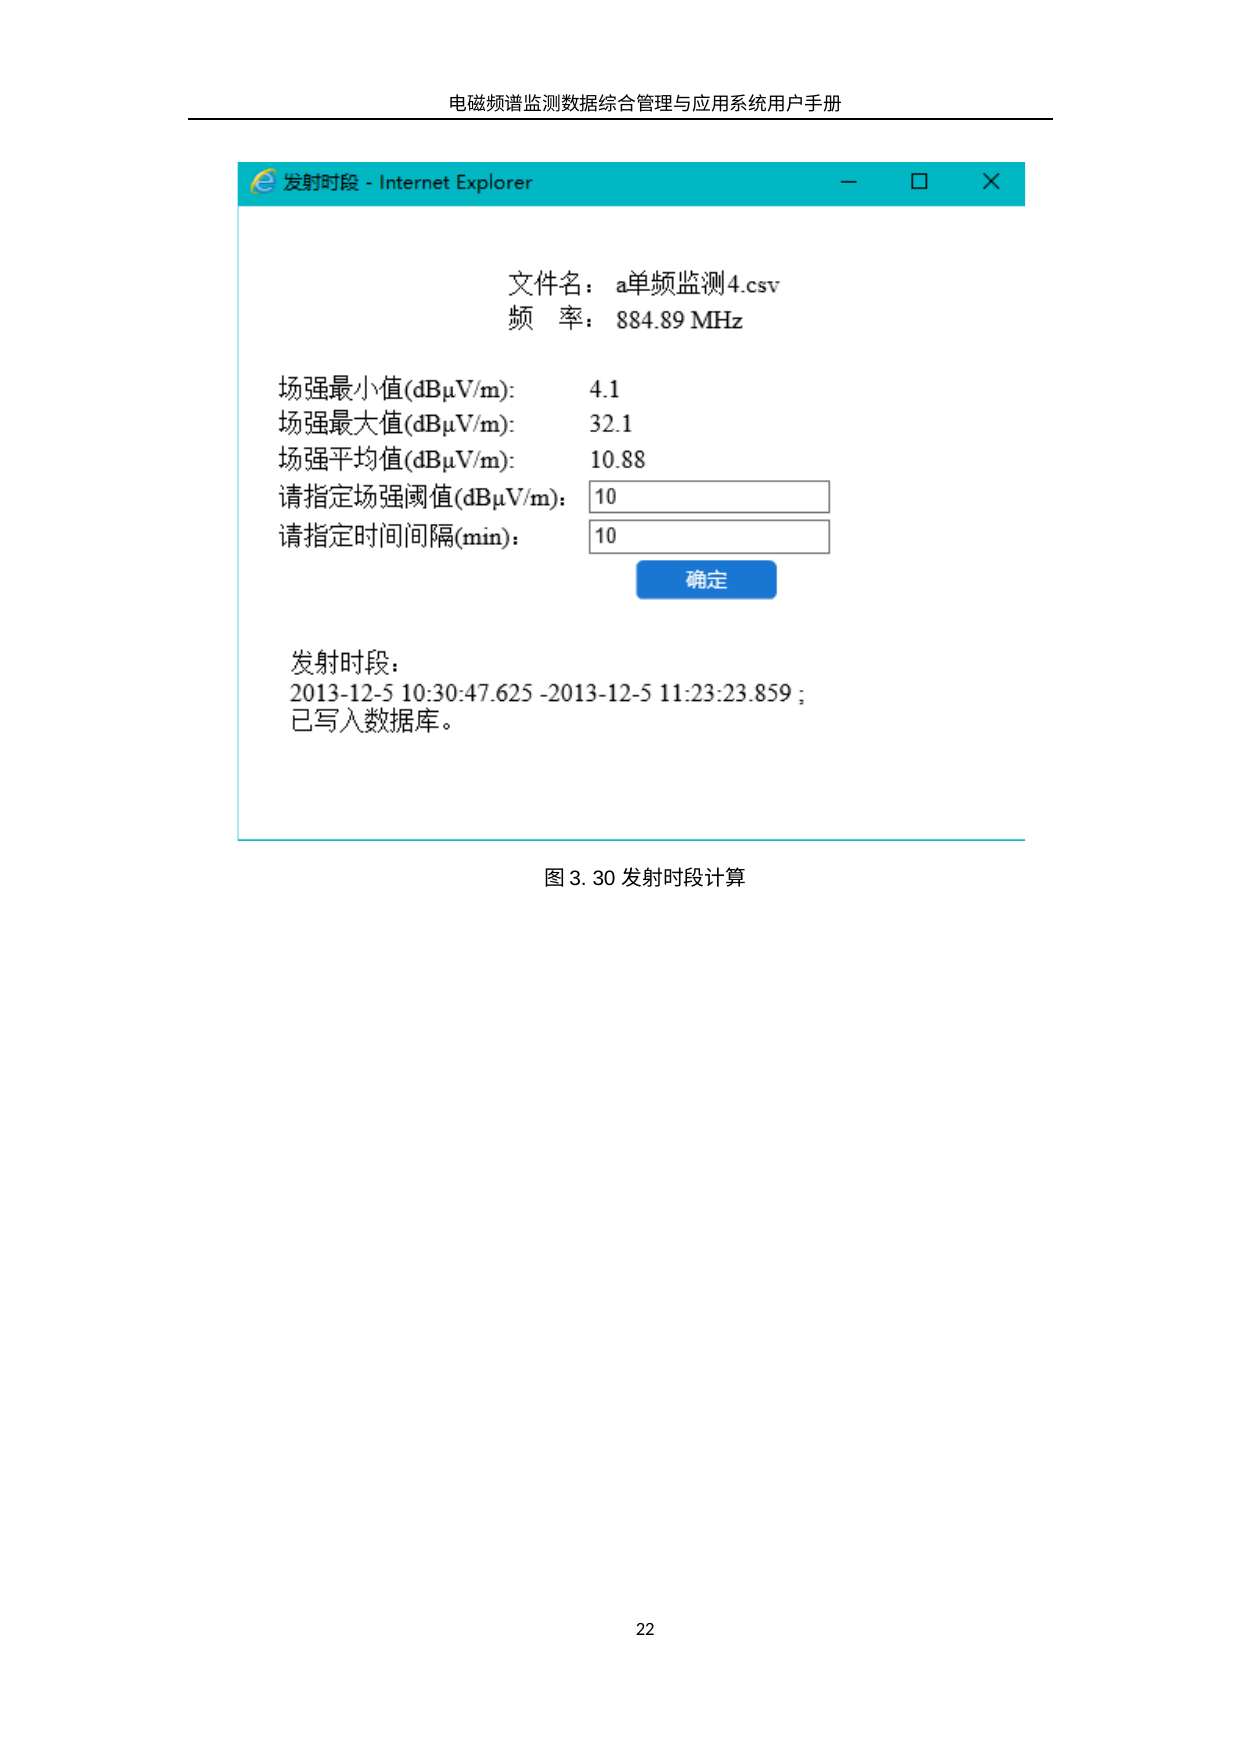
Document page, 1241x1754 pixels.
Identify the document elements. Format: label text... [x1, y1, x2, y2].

picture [237, 162, 1025, 841]
text 图3. 30 发射时段计算 [187, 860, 1053, 892]
